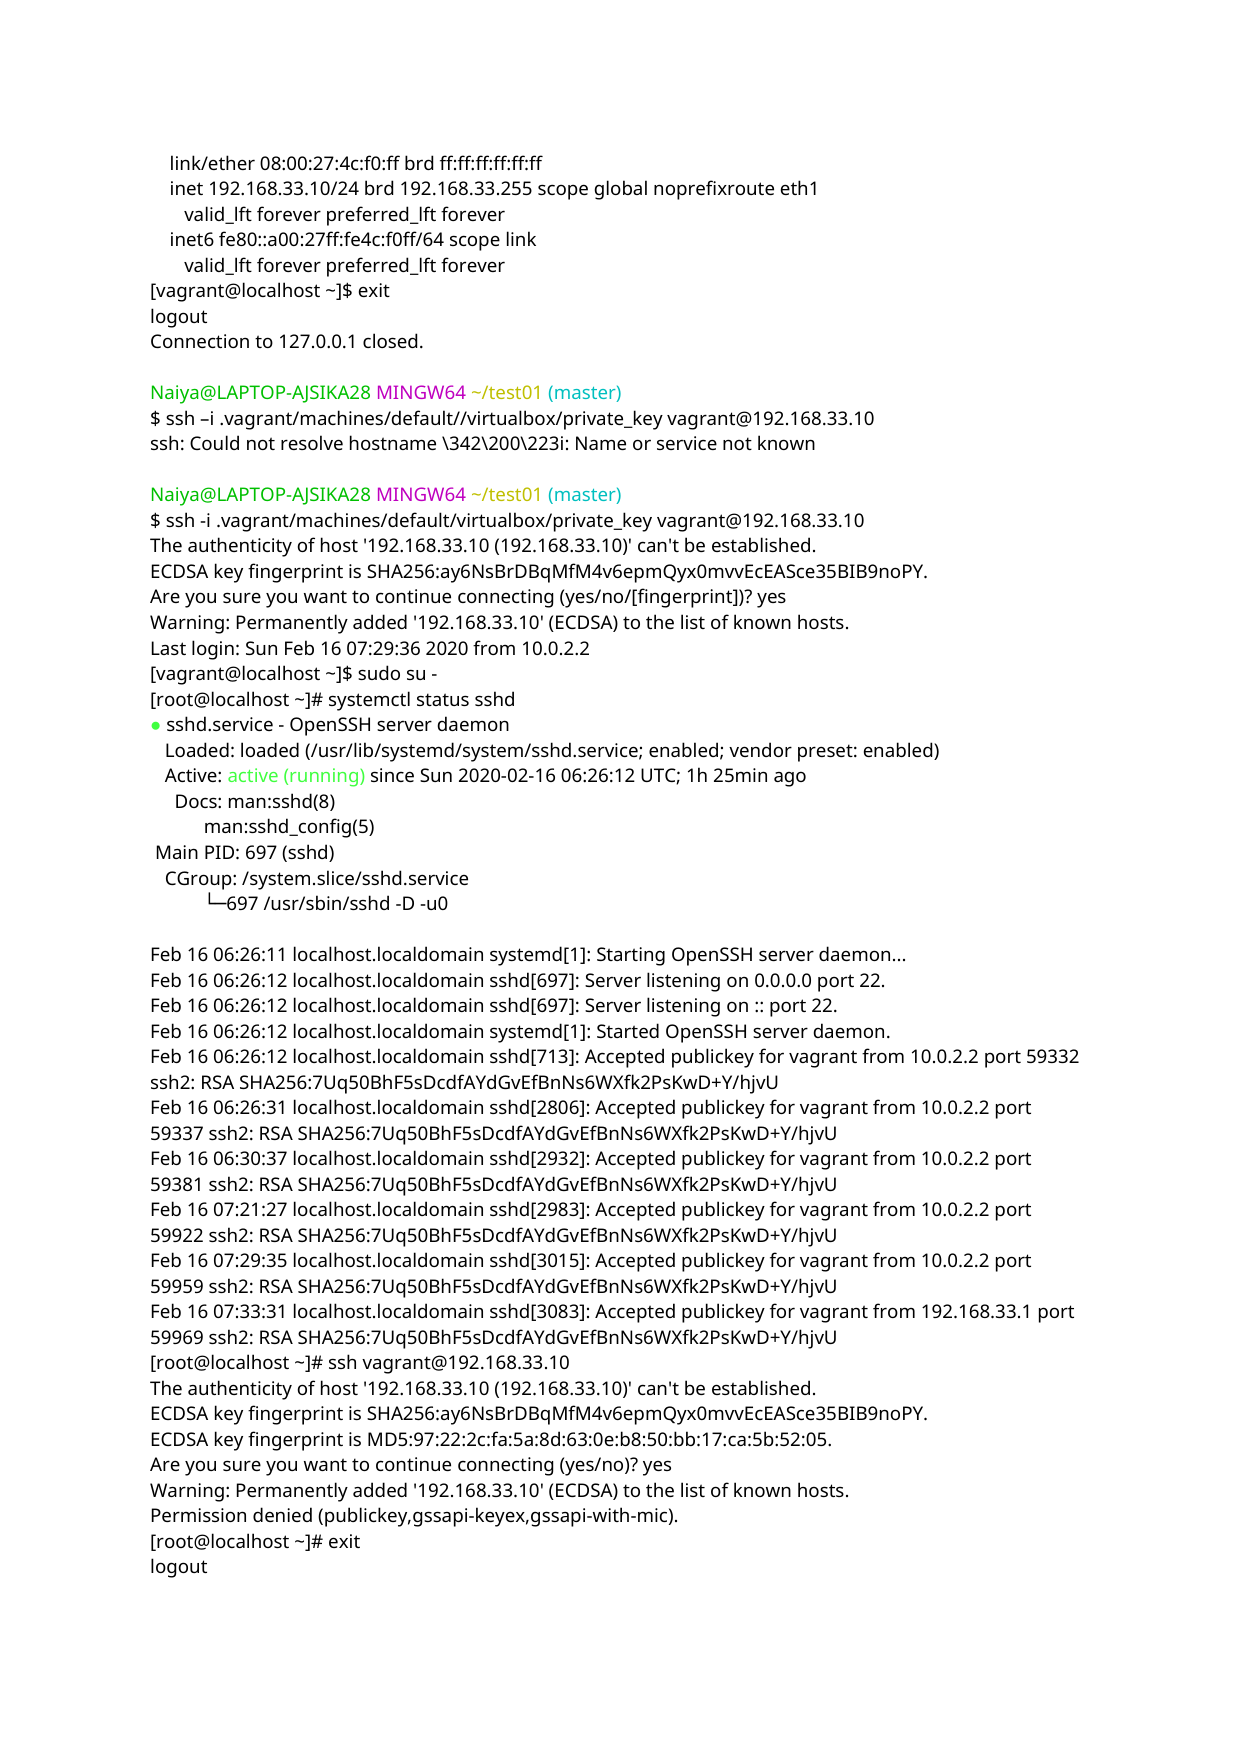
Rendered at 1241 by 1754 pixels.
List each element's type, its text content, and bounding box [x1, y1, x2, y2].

text Feb 16 06:26:12 localhost.localdomain sshd[697]: Server listening on :: port 22. [150, 992, 1090, 1018]
text Feb 16 06:26:12 localhost.localdomain systemd[1]: Started OpenSSH server daemon. [150, 1018, 1090, 1043]
text [root@localhost ~]# systemctl status sshd [150, 686, 1090, 711]
text inet 192.168.33.10/24 brd 192.168.33.255 scope global noprefixroute eth1 [150, 176, 1090, 201]
text ECDSA key fingerprint is MD5:97:22:2c:fa:5a:8d:63:0e:b8:50:bb:17:ca:5b:52:05. [150, 1426, 1090, 1452]
text Connection to 127.0.0.1 closed. [150, 329, 1090, 354]
text Feb 16 06:26:31 localhost.localdomain sshd[2806]: Accepted publickey for vagrant from 10.0.2.2 port 59337 ssh2: RSA SHA256:7Uq50BhF5sDcdfAYdGvEfBnNs6WXfk2PsKwD+Y/hjvU [150, 1094, 1090, 1146]
text [root@localhost ~]# exit [150, 1528, 1090, 1554]
text [root@localhost ~]# ssh vagrant@192.168.33.10 [150, 1350, 1090, 1375]
text man:sshd_config(5) [150, 814, 1090, 839]
text Feb 16 06:26:11 localhost.localdomain systemd[1]: Starting OpenSSH server daemon... [150, 941, 1090, 967]
text Main PID: 697 (sshd) [150, 839, 1090, 865]
text Feb 16 07:21:27 localhost.localdomain sshd[2983]: Accepted publickey for vagrant from 10.0.2.2 port 59922 ssh2: RSA SHA256:7Uq50BhF5sDcdfAYdGvEfBnNs6WXfk2PsKwD+Y/hjvU [150, 1197, 1090, 1248]
text Are you sure you want to continue connecting (yes/no)? yes [150, 1452, 1090, 1477]
text logout [150, 1554, 1090, 1579]
text The authenticity of host '192.168.33.10 (192.168.33.10)' can't be established. [150, 533, 1090, 558]
text ● sshd.service - OpenSSH server daemon [150, 711, 1090, 737]
text valid_lft forever preferred_lft forever [150, 201, 1090, 227]
text Naiya@LAPTOP-AJSIKA28 MINGW64 ~/test01 (master) [150, 380, 1090, 405]
text [vagrant@localhost ~]$ sudo su - [150, 660, 1090, 686]
text Feb 16 06:26:12 localhost.localdomain sshd[697]: Server listening on 0.0.0.0 port 22. [150, 967, 1090, 992]
text [vagrant@localhost ~]$ exit [150, 278, 1090, 303]
text Active: active (running) since Sun 2020-02-16 06:26:12 UTC; 1h 25min ago [150, 763, 1090, 788]
text ssh: Could not resolve hostname \342\200\223i: Name or service not known [150, 431, 1090, 456]
text inet6 fe80::a00:27ff:fe4c:f0ff/64 scope link [150, 227, 1090, 252]
text Feb 16 06:26:12 localhost.localdomain sshd[713]: Accepted publickey for vagrant from 10.0.2.2 port 59332 ssh2: RSA SHA256:7Uq50BhF5sDcdfAYdGvEfBnNs6WXfk2PsKwD+Y/hjvU [150, 1043, 1090, 1094]
text link/ether 08:00:27:4c:f0:ff brd ff:ff:ff:ff:ff:ff [150, 150, 1090, 176]
text Loaded: loaded (/usr/lib/systemd/system/sshd.service; enabled; vendor preset: enabled) [150, 737, 1090, 763]
text $ ssh -i .vagrant/machines/default/virtualbox/private_key vagrant@192.168.33.10 [150, 507, 1090, 533]
text Feb 16 07:29:35 localhost.localdomain sshd[3015]: Accepted publickey for vagrant from 10.0.2.2 port 59959 ssh2: RSA SHA256:7Uq50BhF5sDcdfAYdGvEfBnNs6WXfk2PsKwD+Y/hjvU [150, 1248, 1090, 1299]
text Naiya@LAPTOP-AJSIKA28 MINGW64 ~/test01 (master) [150, 482, 1090, 507]
text $ ssh –i .vagrant/machines/default//virtualbox/private_key vagrant@192.168.33.10 [150, 405, 1090, 431]
text The authenticity of host '192.168.33.10 (192.168.33.10)' can't be established. [150, 1375, 1090, 1401]
text CGroup: /system.slice/sshd.service [150, 865, 1090, 890]
text Warning: Permanently added '192.168.33.10' (ECDSA) to the list of known hosts. [150, 1477, 1090, 1503]
text ECDSA key fingerprint is SHA256:ay6NsBrDBqMfM4v6epmQyx0mvvEcEASce35BIB9noPY. [150, 558, 1090, 584]
text Feb 16 06:30:37 localhost.localdomain sshd[2932]: Accepted publickey for vagrant from 10.0.2.2 port 59381 ssh2: RSA SHA256:7Uq50BhF5sDcdfAYdGvEfBnNs6WXfk2PsKwD+Y/hjvU [150, 1146, 1090, 1197]
text logout [150, 303, 1090, 329]
text Permission denied (publickey,gssapi-keyex,gssapi-with-mic). [150, 1503, 1090, 1528]
text Are you sure you want to continue connecting (yes/no/[fingerprint])? yes [150, 584, 1090, 609]
text Warning: Permanently added '192.168.33.10' (ECDSA) to the list of known hosts. [150, 609, 1090, 635]
text ECDSA key fingerprint is SHA256:ay6NsBrDBqMfM4v6epmQyx0mvvEcEASce35BIB9noPY. [150, 1401, 1090, 1426]
text └─697 /usr/sbin/sshd -D -u0 [150, 890, 1090, 916]
text Docs: man:sshd(8) [150, 788, 1090, 814]
text Feb 16 07:33:31 localhost.localdomain sshd[3083]: Accepted publickey for vagrant from 192.168.33.1 port 59969 ssh2: RSA SHA256:7Uq50BhF5sDcdfAYdGvEfBnNs6WXfk2PsKwD+Y/hjvU [150, 1299, 1090, 1350]
text Last login: Sun Feb 16 07:29:36 2020 from 10.0.2.2 [150, 635, 1090, 660]
text valid_lft forever preferred_lft forever [150, 252, 1090, 278]
